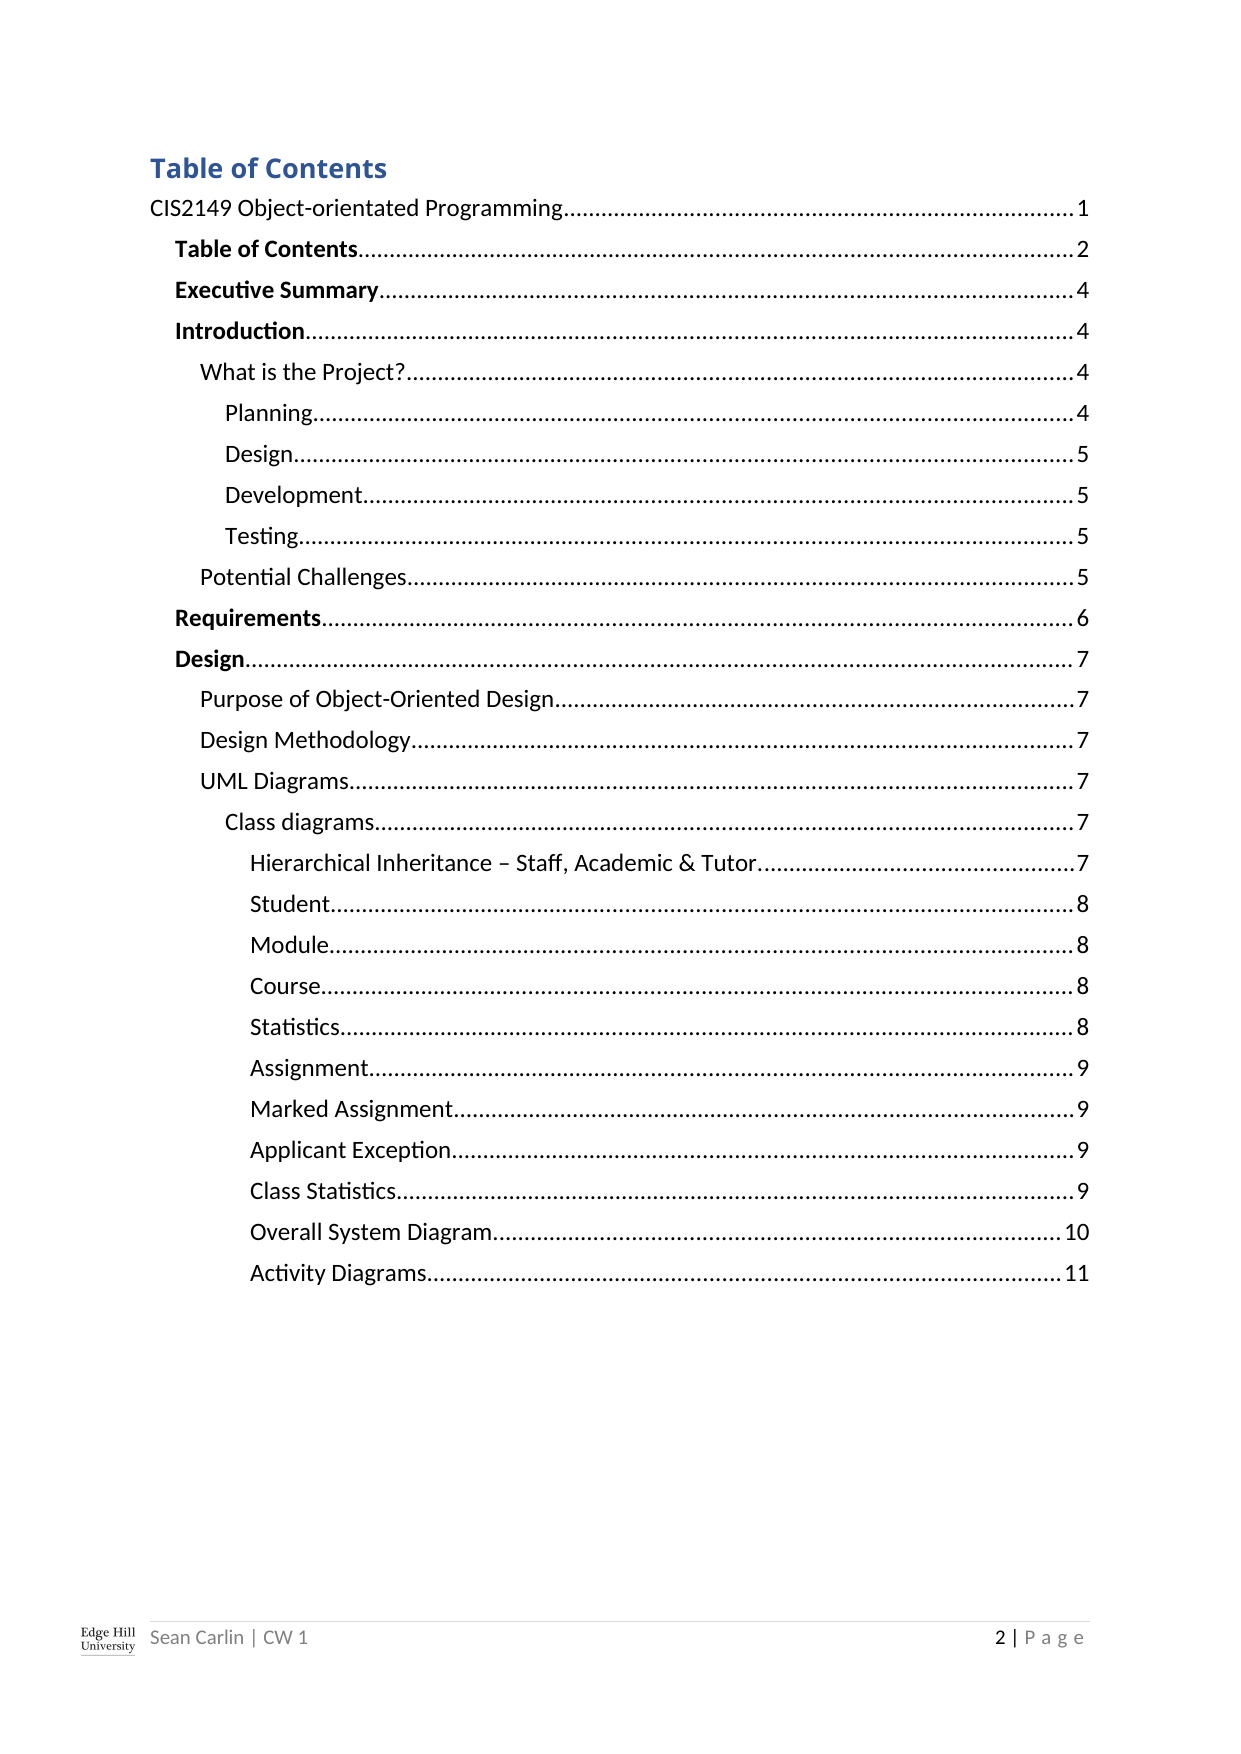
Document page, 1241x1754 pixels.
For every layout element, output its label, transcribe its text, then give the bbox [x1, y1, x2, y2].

text Assignment 9 [250, 1052, 1090, 1083]
text Class Statistics 9 [250, 1175, 1090, 1205]
text Overall System Diagram. 10 [250, 1216, 1090, 1246]
text Activity Diagrams 11 [250, 1257, 1090, 1287]
text Potential Challenges 5 [200, 561, 1090, 591]
text Executive Summary 4 [175, 274, 1090, 305]
text Student 8 [250, 888, 1090, 919]
text Hierarchical Inheritance – Staff, Academic & Tutor. 7 [250, 847, 1090, 878]
text Design 7 [175, 643, 1090, 673]
text Development 5 [225, 479, 1090, 509]
text UML Diagrams 7 [200, 766, 1090, 796]
text Introduction 4 [175, 315, 1090, 346]
text Marked Assignment 9 [250, 1093, 1090, 1123]
text Class diagrams 7 [225, 806, 1090, 837]
text Requirements 6 [175, 602, 1090, 632]
text Design Methodology 7 [200, 724, 1090, 755]
text CIS2149 Object-orientated Programming 1 [150, 192, 1090, 223]
text Planning 4 [225, 397, 1090, 428]
text Module 8 [250, 929, 1090, 960]
text Applicant Exception 9 [250, 1134, 1090, 1164]
text Table of Contents 2 [175, 233, 1090, 264]
text Course 8 [250, 970, 1090, 1001]
text Purpose of Object-Oriented Design 7 [200, 684, 1090, 714]
text Testing 5 [225, 520, 1090, 550]
picture [78, 1626, 135, 1658]
text Statistics 8 [250, 1011, 1090, 1042]
text What is the Project? 4 [200, 356, 1090, 387]
text Design 5 [225, 438, 1090, 468]
subtitle Table of Contents [150, 150, 1090, 187]
